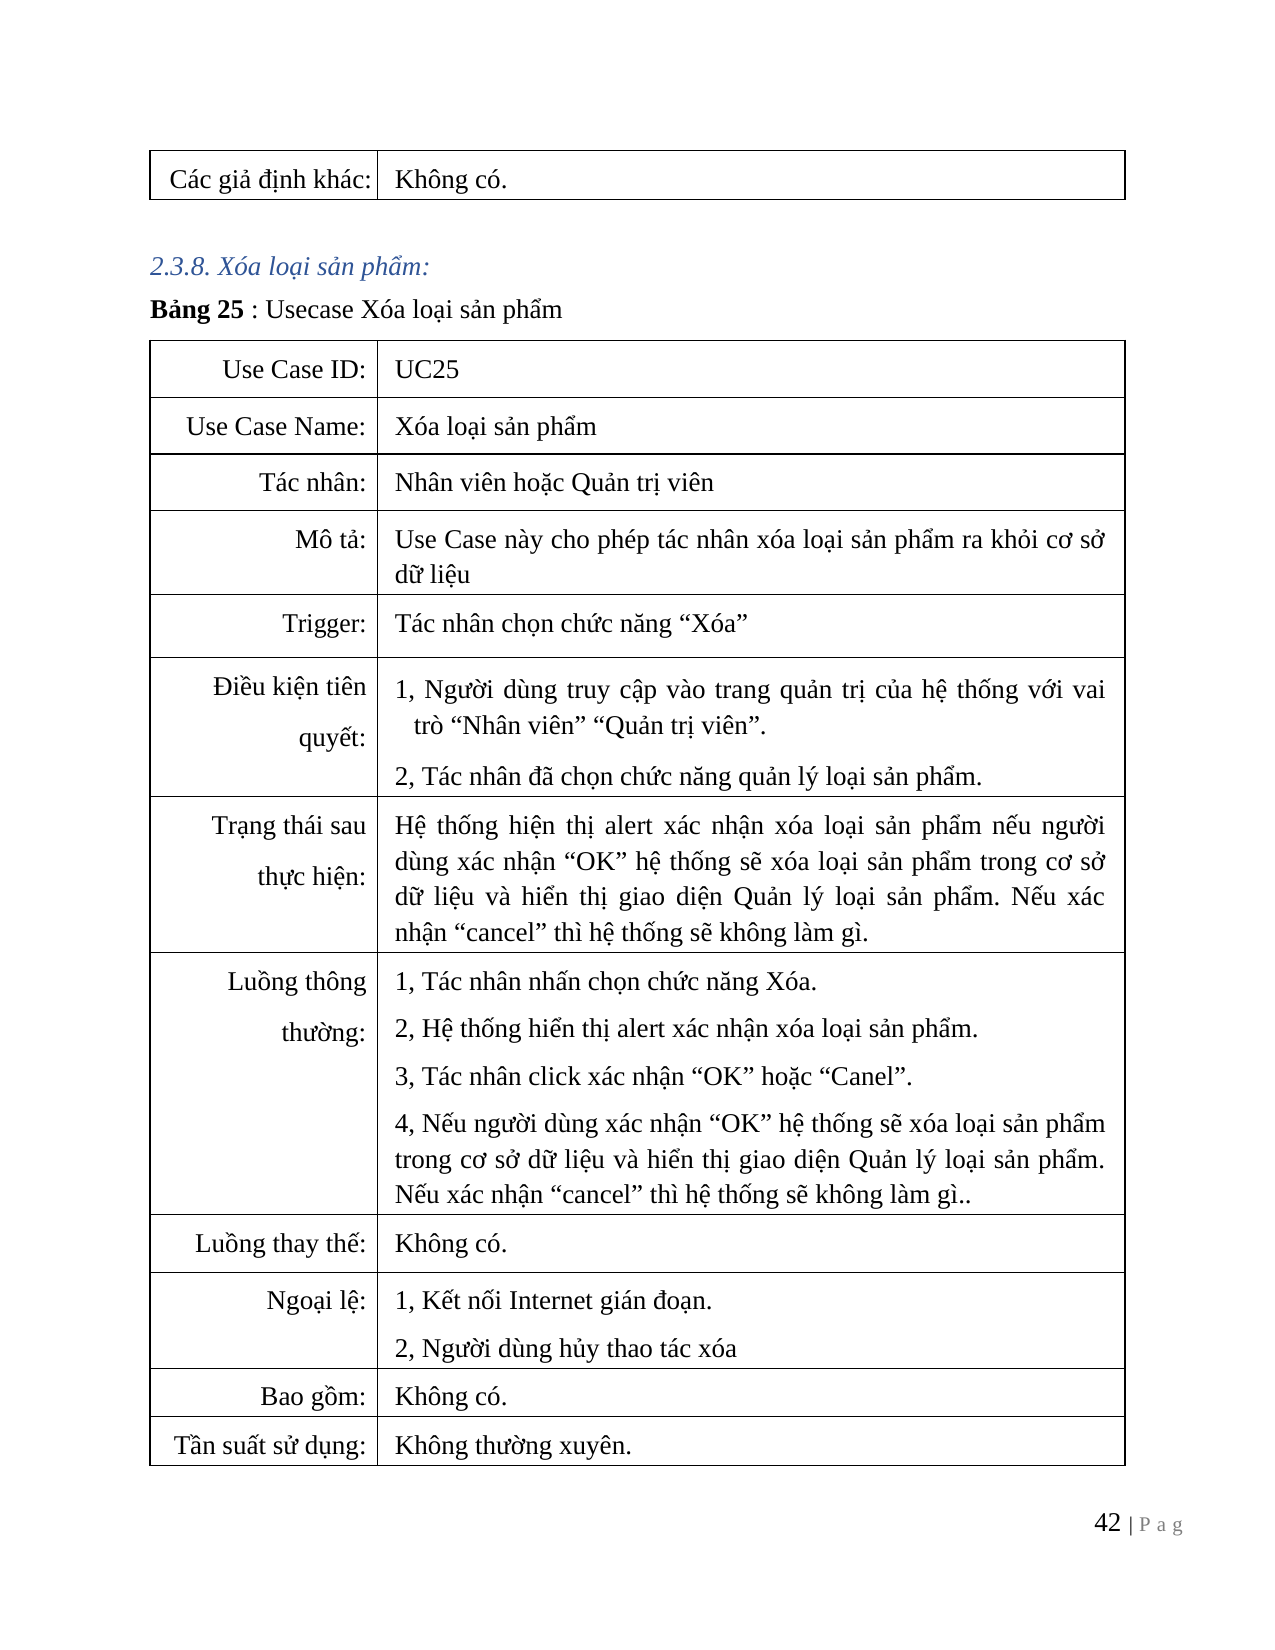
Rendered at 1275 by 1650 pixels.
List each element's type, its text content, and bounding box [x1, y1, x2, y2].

table_cell Hệ thống hiện thị alert xác nhận xóa loại sản phẩm nếu người dùng xác nhận “OK” hệ thống sẽ xóa loại sản phẩm trong cơ sở dữ liệu và hiển thị giao diện Quản lý loại sản phẩm. Nếu xác nhận “cancel” thì hệ thống sẽ không làm gì. [378, 797, 1124, 952]
subtitle Bảng 25 : Usecase Xóa loại sản phẩm [150, 293, 1134, 324]
table_cell 1, Người dùng truy cập vào trang quản trị của hệ thống với vai trò “Nhân viên” “Quản trị viên”. 2, Tác nhân đã chọn chức năng quản lý loại sản phẩm. [378, 658, 1124, 796]
table_cell Không có. [378, 1369, 1124, 1416]
table_cell Các giả định khác: [151, 151, 377, 198]
table_cell Use Case này cho phép tác nhân xóa loại sản phẩm ra khỏi cơ sở dữ liệu [378, 511, 1124, 594]
table_cell Trigger: [151, 595, 377, 657]
table_header UC25 [378, 341, 1124, 396]
table_cell Điều kiện tiên quyết: [151, 658, 377, 796]
table_cell 1, Tác nhân nhấn chọn chức năng Xóa. 2, Hệ thống hiển thị alert xác nhận xóa loại sản phẩm. 3, Tác nhân click xác nhận “OK” hoặc “Canel”. 4, Nếu người dùng xác nhận “OK” hệ thống sẽ xóa loại sản phẩm trong cơ sở dữ liệu và hiển thị giao diện Quản lý loại sản phẩm. Nếu xác nhận “cancel” thì hệ thống sẽ không làm gì.. [378, 953, 1124, 1214]
table_cell Không có. [378, 1215, 1124, 1272]
table_cell Luồng thay thế: [151, 1215, 377, 1272]
table_cell Không có. [378, 151, 1124, 198]
table_cell Tác nhân: [151, 455, 377, 510]
subtitle 2.3.8. Xóa loại sản phẩm: [150, 250, 1134, 281]
table_cell Trạng thái sau thực hiện: [151, 797, 377, 952]
table_cell Ngoại lệ: [151, 1273, 377, 1368]
table_cell Use Case Name: [151, 398, 377, 453]
table_cell Tác nhân chọn chức năng “Xóa” [378, 595, 1124, 657]
table_cell Bao gồm: [151, 1369, 377, 1416]
table_cell Không thường xuyên. [378, 1417, 1124, 1465]
table_cell Mô tả: [151, 511, 377, 594]
table_cell 1, Kết nối Internet gián đoạn. 2, Người dùng hủy thao tác xóa [378, 1273, 1124, 1368]
table_cell Luồng thông thường: [151, 953, 377, 1214]
table_cell Nhân viên hoặc Quản trị viên [378, 455, 1124, 510]
table_header Use Case ID: [151, 341, 377, 396]
table_cell Tần suất sử dụng: [151, 1417, 377, 1465]
table_cell Xóa loại sản phẩm [378, 398, 1124, 453]
